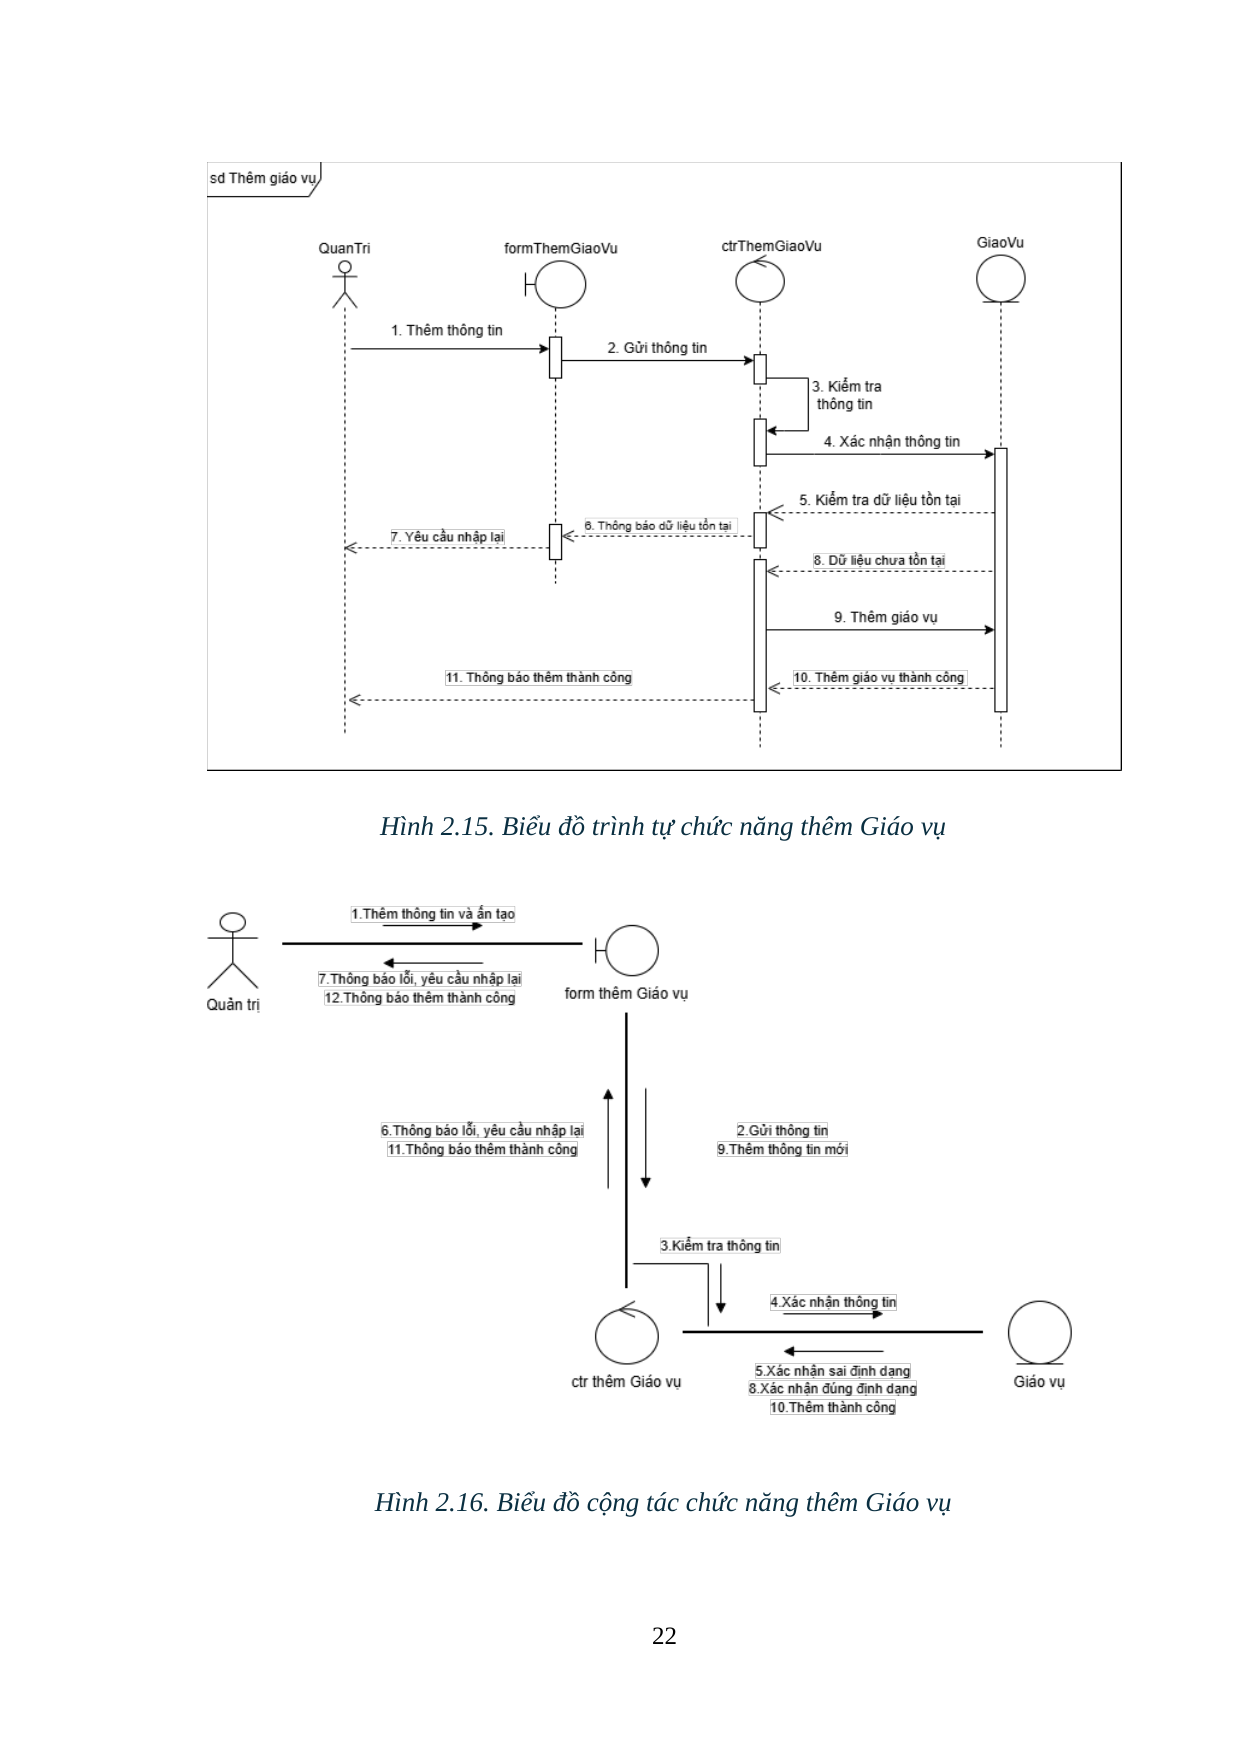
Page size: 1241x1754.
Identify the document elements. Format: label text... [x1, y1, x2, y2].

subtitle Hình 2.16. Biểu đồ cộng tác chức năng thêm Giáo vụ [207, 1486, 1122, 1517]
picture [207, 162, 1122, 771]
picture [207, 905, 1122, 1416]
subtitle Hình 2.15. Biểu đồ trình tự chức năng thêm Giáo vụ [207, 810, 1122, 842]
